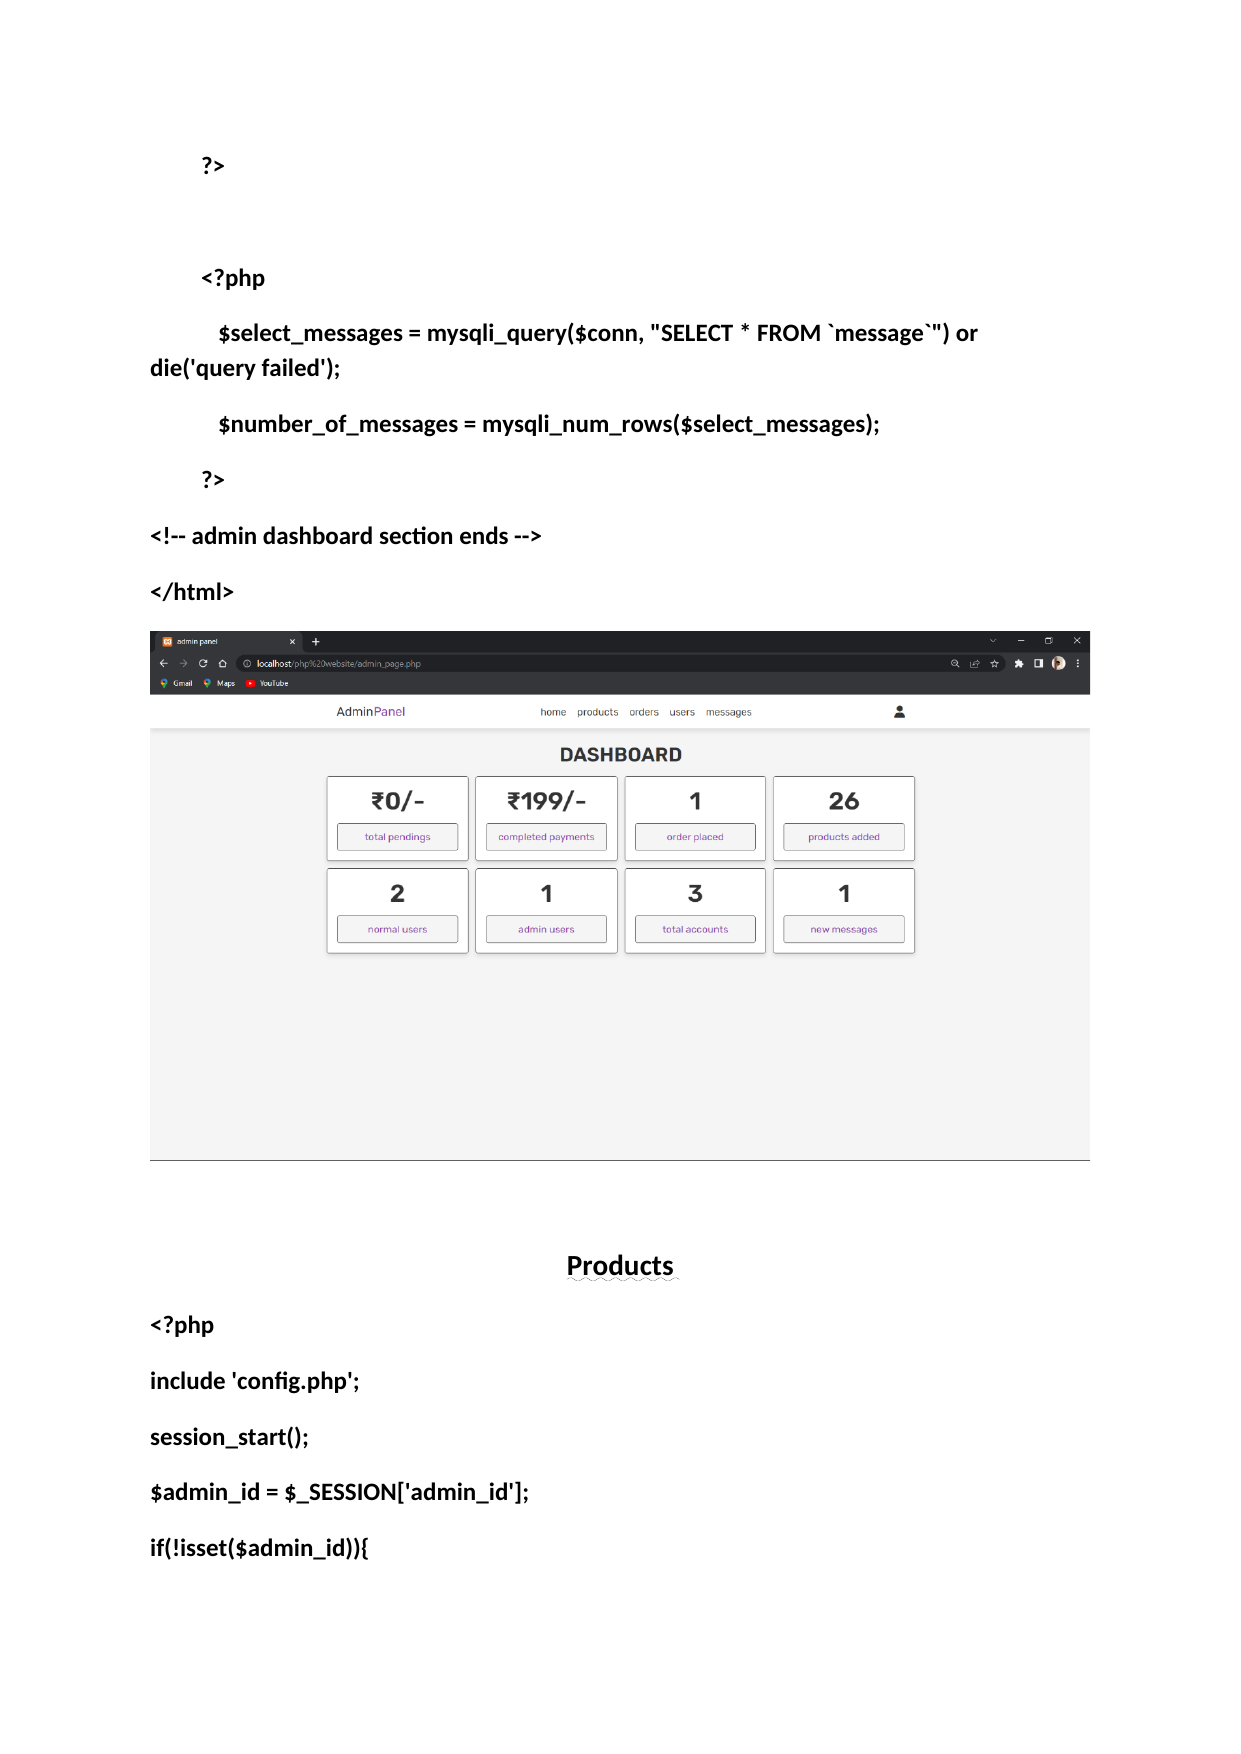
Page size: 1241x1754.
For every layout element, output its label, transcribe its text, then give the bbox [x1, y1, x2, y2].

text ?> [150, 150, 1090, 181]
text session_start(); [150, 1421, 1090, 1451]
text ?> [150, 464, 1090, 495]
text $select_messages = mysqli_query($conn, "SELECT * FROM `message`") or die('query failed'); [150, 317, 1090, 383]
text $admin_id = $_SESSION['admin_id']; [150, 1477, 1090, 1507]
text <?php [150, 262, 1090, 292]
text <?php [150, 1309, 1090, 1339]
text Products [150, 1247, 1090, 1283]
text $number_of_messages = mysqli_num_rows($select_messages); [150, 408, 1090, 439]
text if(!isset($admin_id)){ [150, 1532, 1090, 1563]
text </html> [150, 576, 1090, 606]
text <!-- admin dashboard section ends --> [150, 520, 1090, 551]
text include 'config.php'; [150, 1365, 1090, 1395]
picture [150, 631, 1091, 1161]
